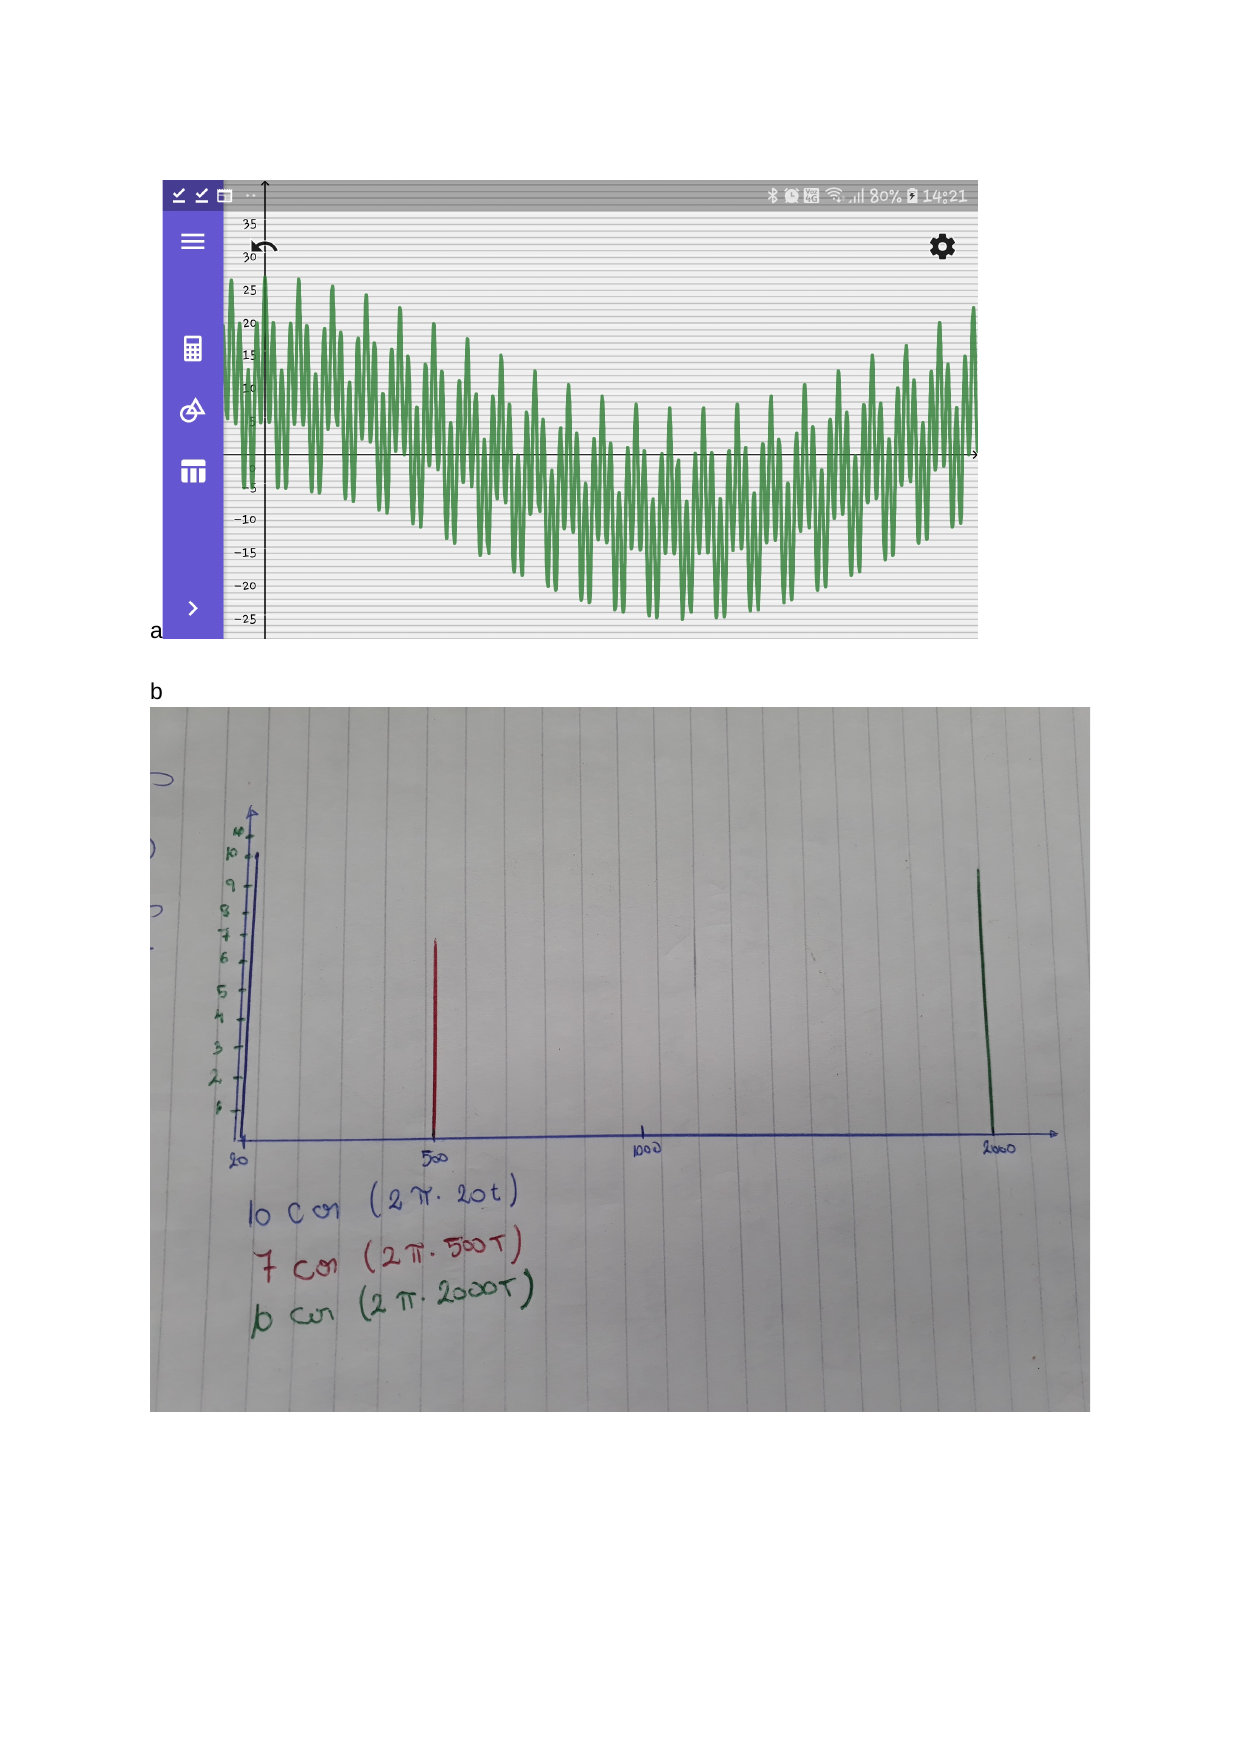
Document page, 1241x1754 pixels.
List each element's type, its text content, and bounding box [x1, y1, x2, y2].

text b [150, 678, 1090, 704]
picture [150, 707, 1091, 1412]
picture [162, 180, 978, 639]
